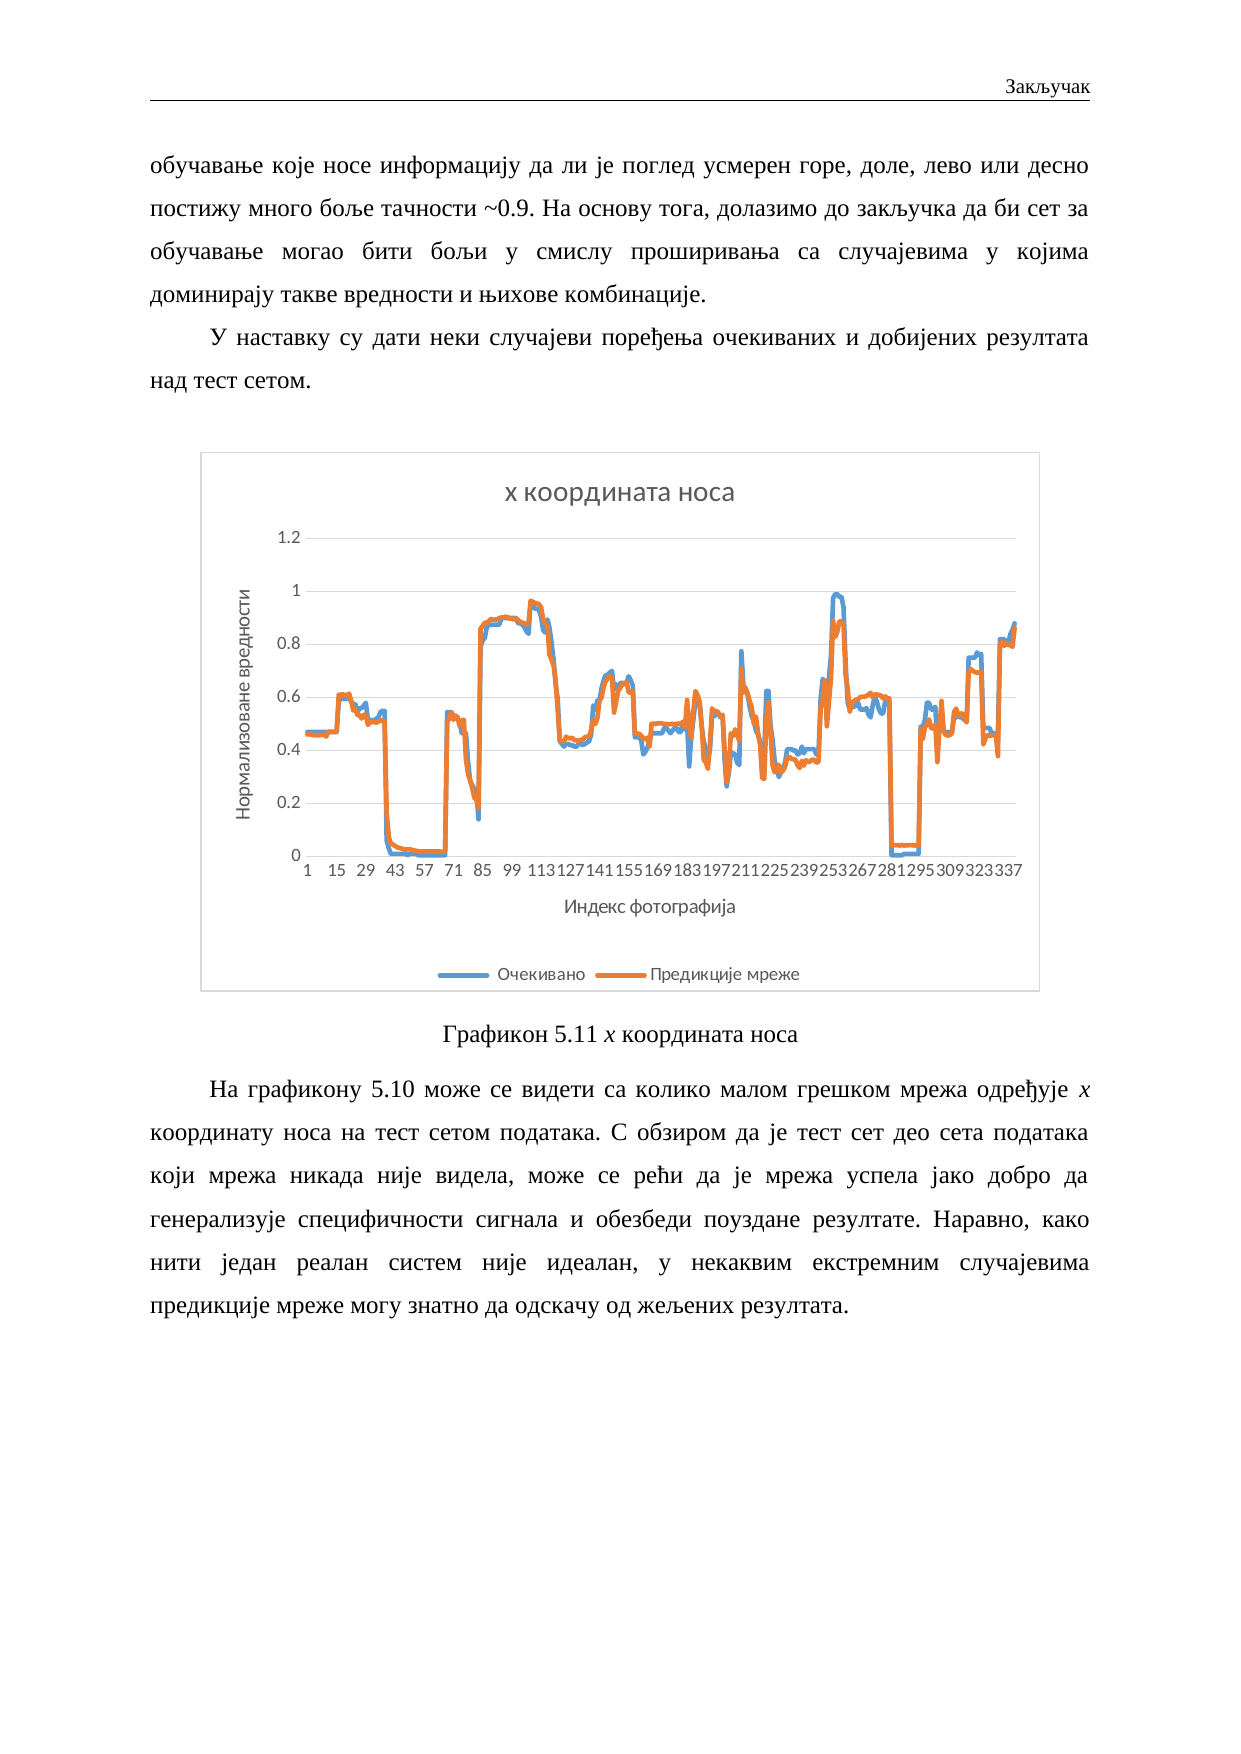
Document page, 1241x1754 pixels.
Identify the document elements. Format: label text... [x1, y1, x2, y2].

text У наставку су дати неки случајеви поређења очекиваних и добијених резултата над тест сетом. [150, 322, 1090, 394]
text На графикону 5.10 може се видети са колико малом грешком мрежа одређује x координату носа на тест сетом података. С обзиром да је тест сет део сета података који мрежа никада није видела, може се рећи да је мрежа успела јако добро да генерализује специфичности сигнала и обезбеди поуздане резултате. Наравно, како нити један реалан систем није идеалан, у некаквим екстремним случајевима предикције мреже могу знатно да одскачу од жељених резултата. [150, 1074, 1090, 1319]
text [150, 150, 1090, 308]
